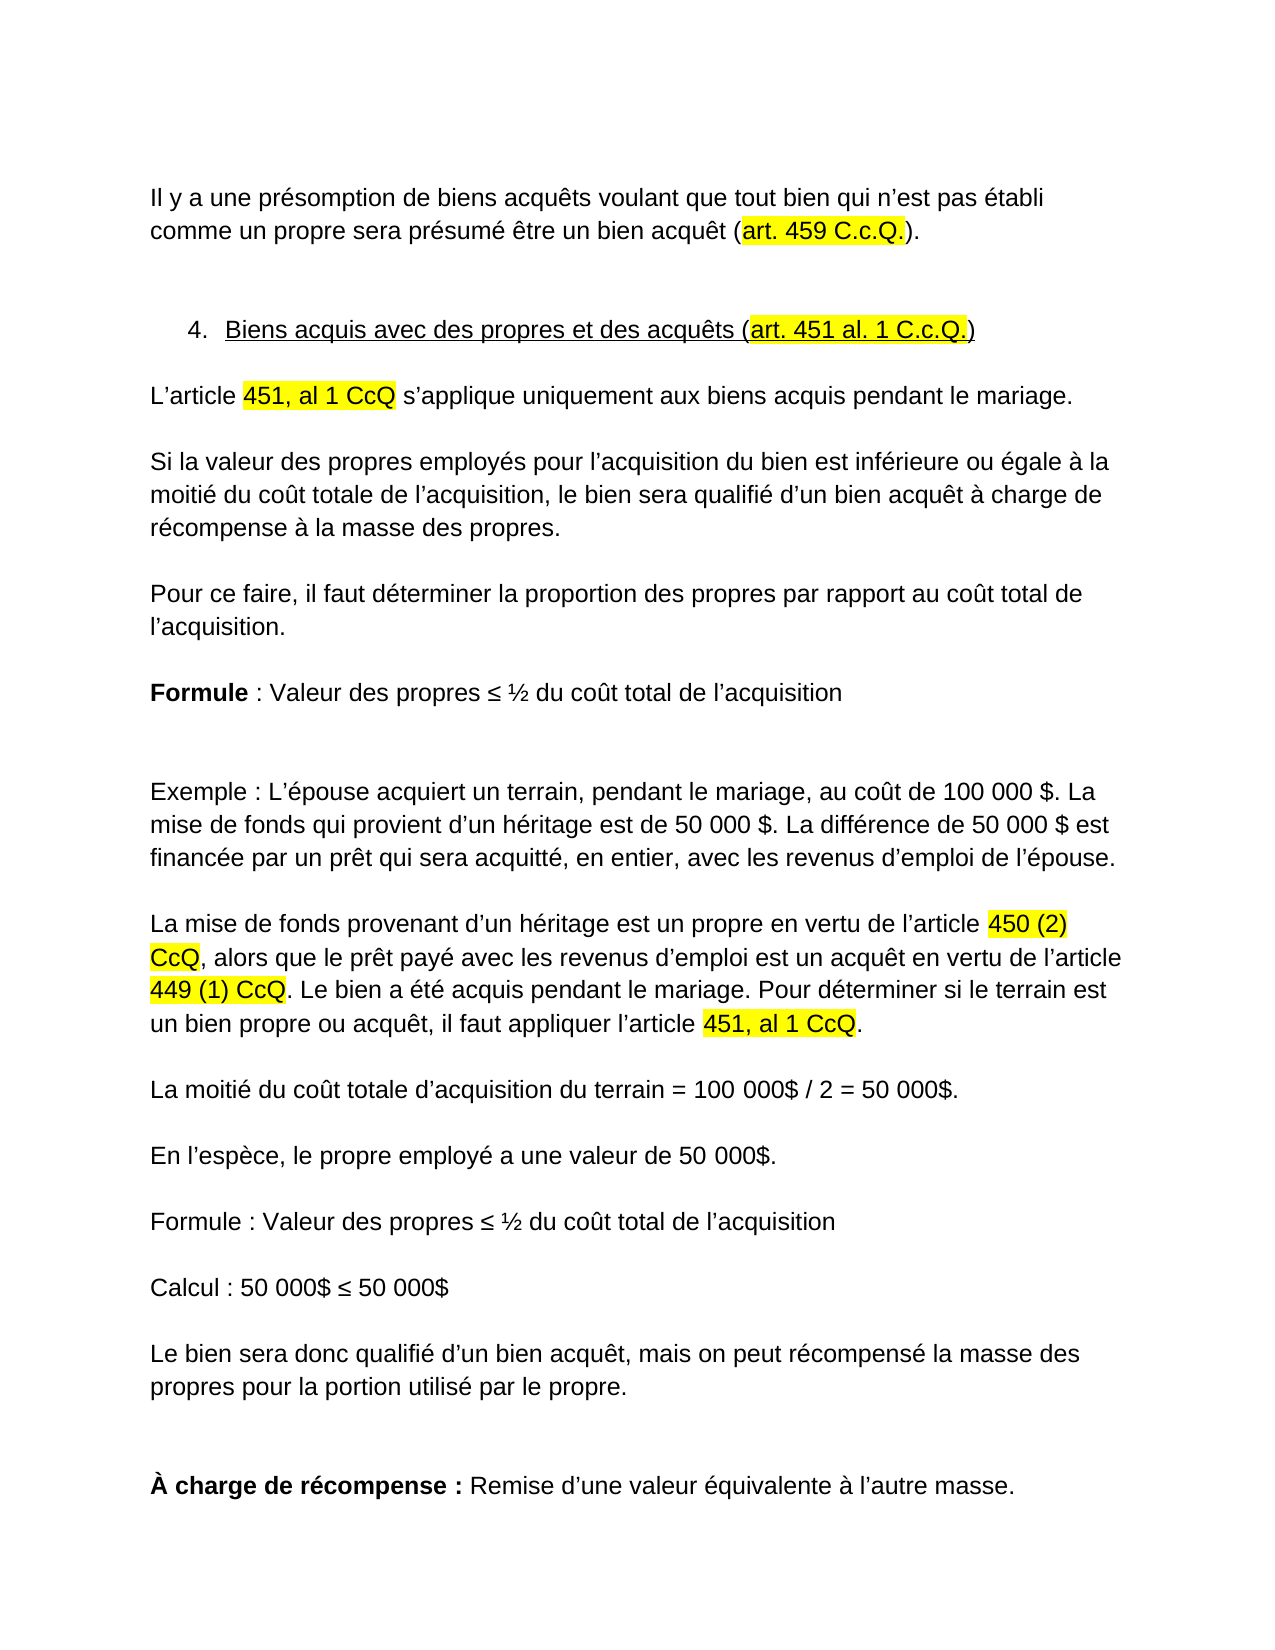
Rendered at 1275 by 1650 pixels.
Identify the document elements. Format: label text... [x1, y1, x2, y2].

text Exemple : L’épouse acquiert un terrain, pendant le mariage, au coût de 100 000 $. La mise de fonds qui provient d’un héritage est de 50 000 $. La différence de 50 000 $ est financée par un prêt qui sera acquitté, en entier, avec les revenus d’emploi de l’épouse. [150, 777, 1125, 872]
text Il y a une présomption de biens acquêts voulant que tout bien qui n’est pas établi comme un propre sera présumé être un bien acquêt (art. 459 C.c.Q.). [150, 183, 1125, 245]
list Biens acquis avec des propres et des acquêts (art. 451 al. 1 C.c.Q.) [967, 315, 1125, 344]
text Si la valeur des propres employés pour l’acquisition du bien est inférieure ou égale à la moitié du coût totale de l’acquisition, le bien sera qualifié d’un bien acquêt à charge de récompense à la masse des propres. [150, 447, 1125, 542]
text Le bien sera donc qualifié d’un bien acquêt, mais on peut récompensé la masse des propres pour la portion utilisé par le propre. [150, 1339, 1125, 1401]
list Biens acquis avec des propres et des acquêts (art. 451 al. 1 C.c.Q.) [187, 315, 750, 344]
text La moitié du coût totale d’acquisition du terrain = 100 000$ / 2 = 50 000$. [150, 1074, 1125, 1103]
text Formule : Valeur des propres ≤ ½ du coût total de l’acquisition [150, 678, 1125, 707]
text Formule : Valeur des propres ≤ ½ du coût total de l’acquisition [150, 1207, 1125, 1235]
text L’article 451, al 1 CcQ s’applique uniquement aux biens acquis pendant le mariage. [396, 381, 1125, 410]
text La mise de fonds provenant d’un héritage est un propre en vertu de l’article 450 (2) CcQ, alors que le prêt payé avec les revenus d’emploi est un acquêt en vertu de l’article 449 (1) CcQ. Le bien a été acquis pendant le mariage. Pour déterminer si le terrain est un bien propre ou acquêt, il faut appliquer l’article 451, al 1 CcQ. [150, 909, 1125, 1037]
text Pour ce faire, il faut déterminer la proportion des propres par rapport au coût total de l’acquisition. [150, 579, 1125, 641]
text En l’espèce, le propre employé a une valeur de 50 000$. [150, 1141, 1125, 1169]
text À charge de récompense : Remise d’une valeur équivalente à l’autre masse. [150, 1471, 1125, 1499]
text Calcul : 50 000$ ≤ 50 000$ [150, 1273, 1125, 1301]
